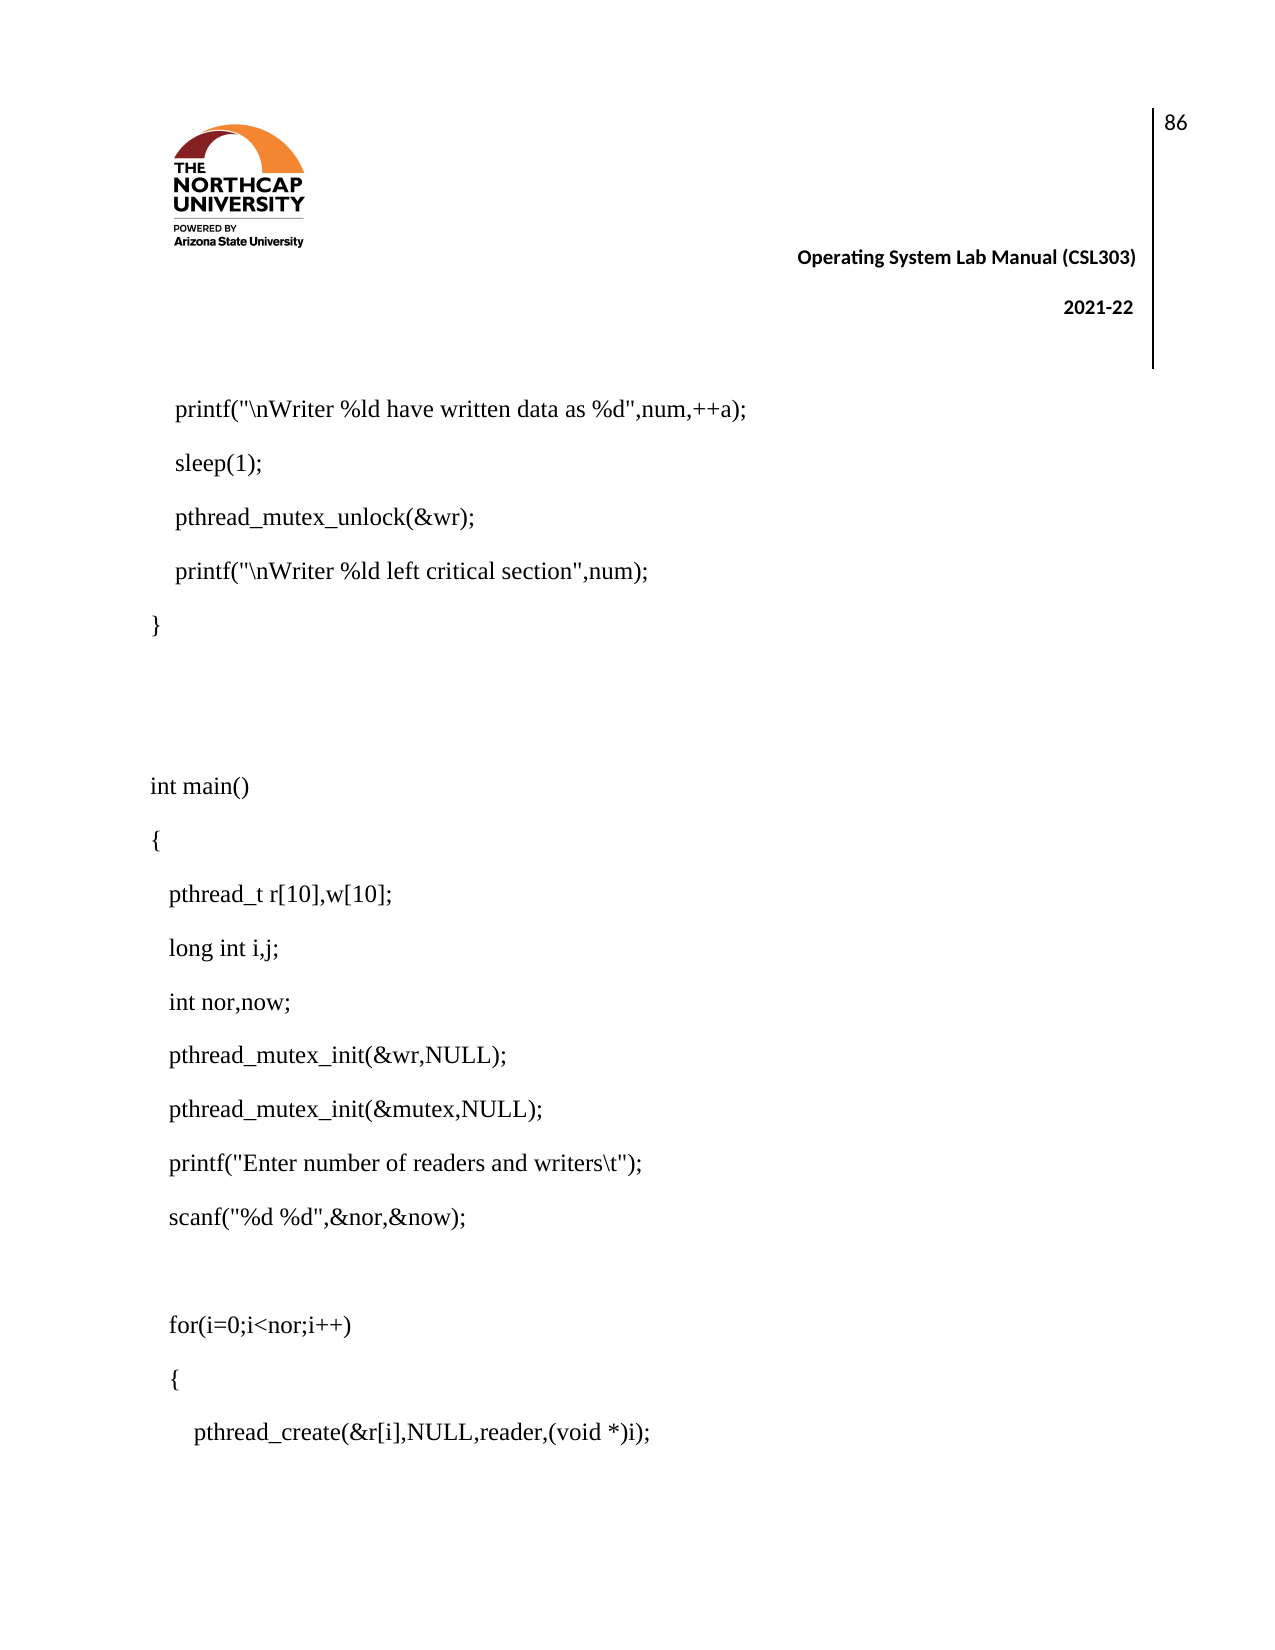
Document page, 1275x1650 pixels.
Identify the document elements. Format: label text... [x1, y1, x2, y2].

text long int i,j; [150, 933, 1125, 962]
text int nor,now; [150, 987, 1125, 1015]
text for(i=0;i<nor;i++) [150, 1310, 1125, 1338]
text scanf("%d %d",&nor,&now); [150, 1202, 1125, 1231]
text { [150, 825, 1125, 854]
text pthread_mutex_init(&wr,NULL); [150, 1041, 1125, 1069]
text pthread_create(&r[i],NULL,reader,(void *)i); [150, 1417, 1125, 1446]
text printf("\nWriter %ld have written data as %d",num,++a); [150, 394, 1125, 423]
text pthread_mutex_unlock(&wr); [150, 502, 1125, 531]
text pthread_t r[10],w[10]; [150, 879, 1125, 908]
text int main() [150, 771, 1125, 800]
text pthread_mutex_init(&mutex,NULL); [150, 1094, 1125, 1123]
text sleep(1); [150, 448, 1125, 477]
text } [150, 610, 1125, 638]
text printf("\nWriter %ld left critical section",num); [150, 556, 1125, 584]
text printf("Enter number of readers and writers\t"); [150, 1148, 1125, 1177]
picture [161, 108, 318, 265]
text { [150, 1364, 1125, 1392]
